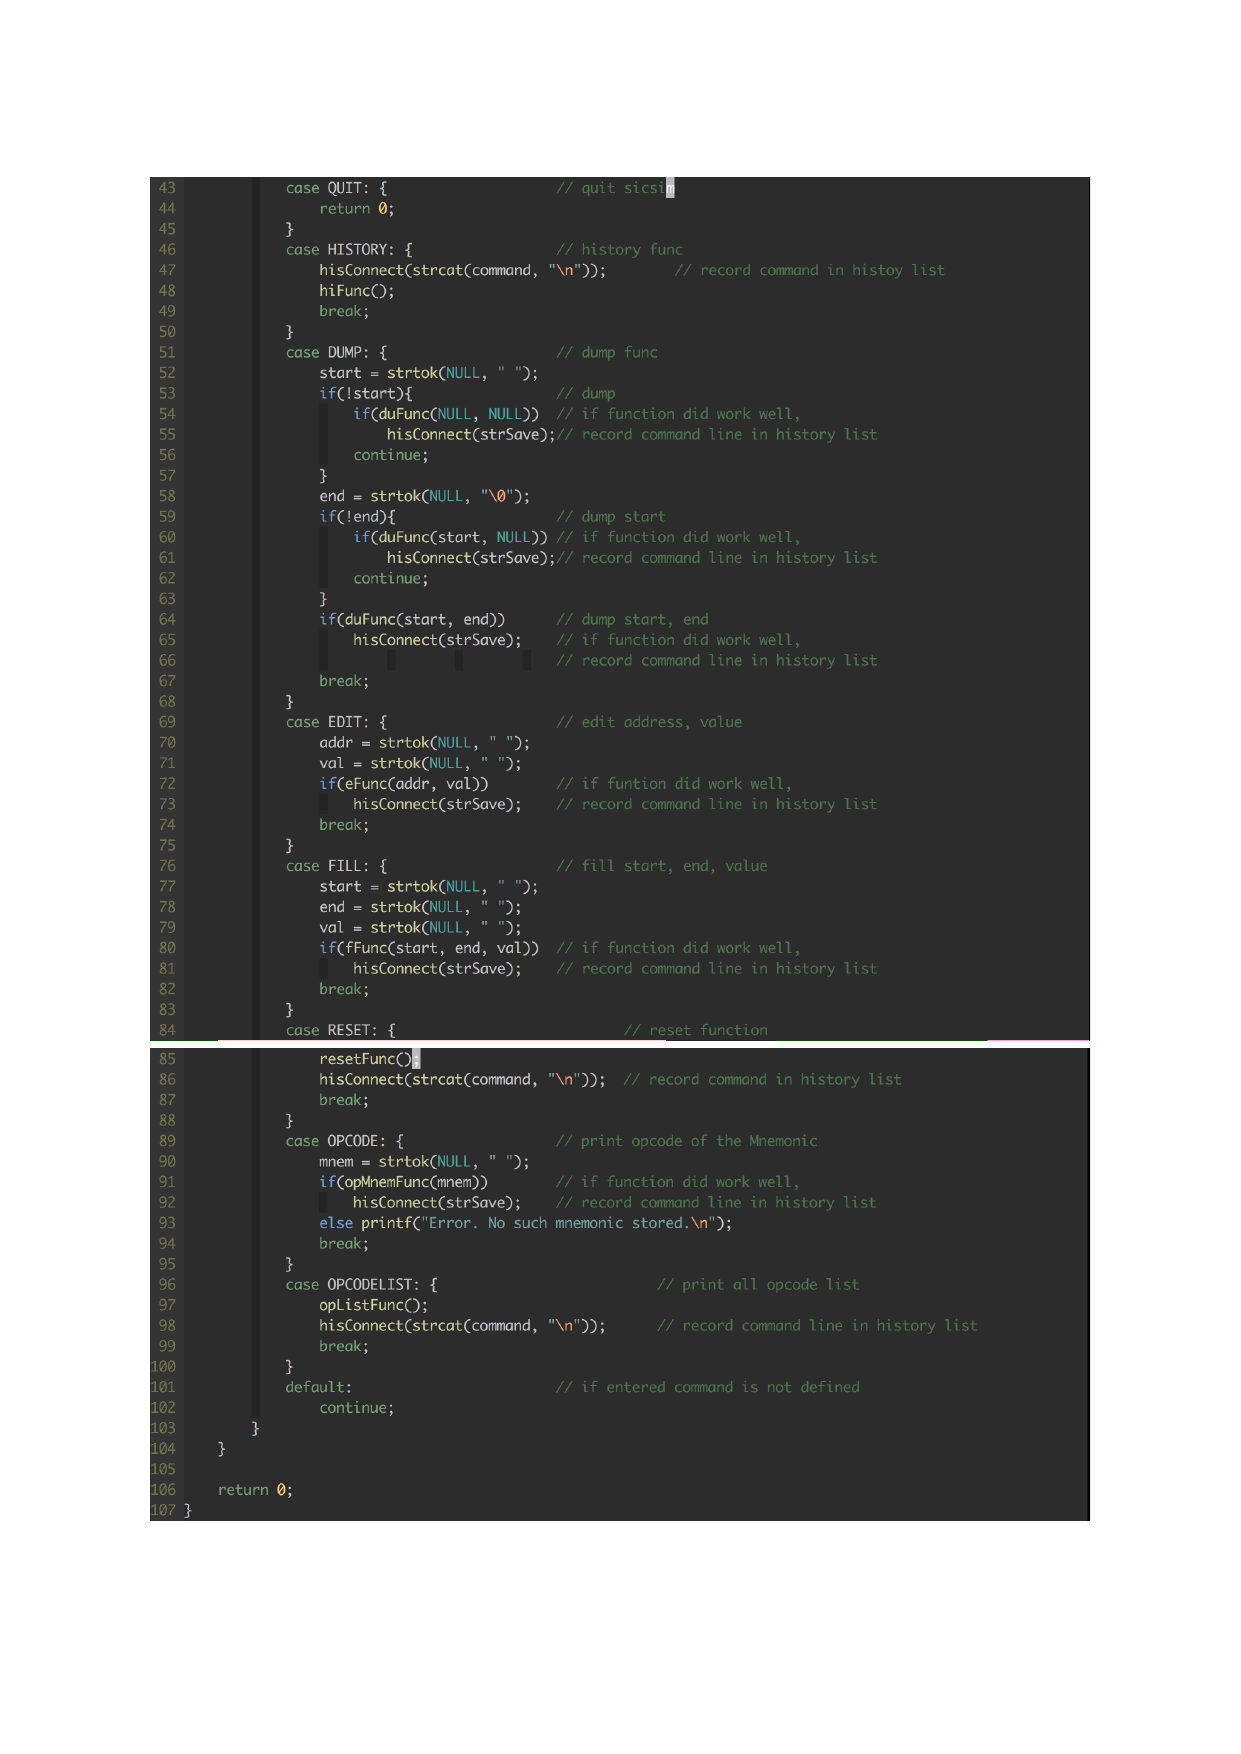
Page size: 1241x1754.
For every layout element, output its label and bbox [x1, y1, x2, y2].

picture [150, 177, 1091, 1041]
picture [150, 1048, 1091, 1521]
